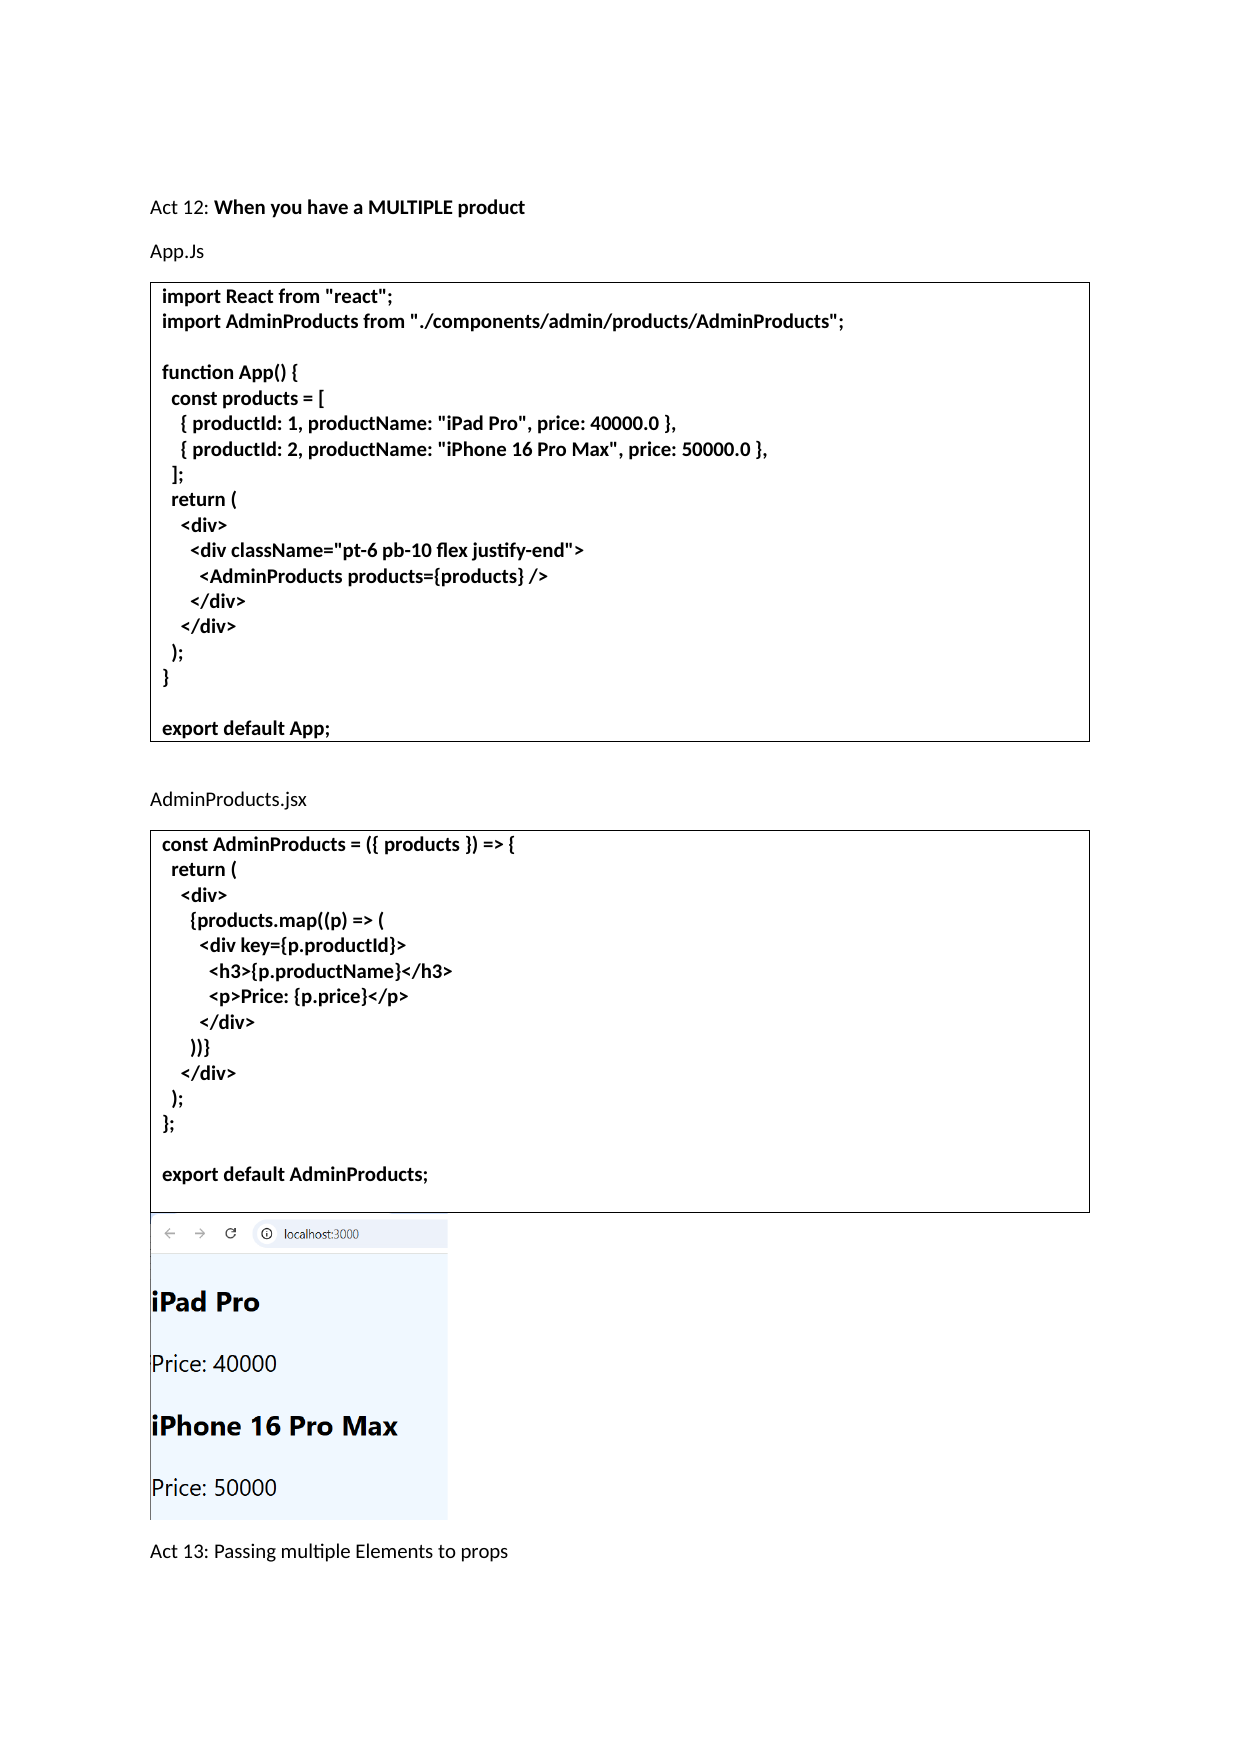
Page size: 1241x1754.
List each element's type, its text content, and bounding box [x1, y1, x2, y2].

text Act 12: When you have a MULTIPLE product [150, 194, 1090, 219]
text App.Js [150, 238, 1090, 263]
text AdminProducts.jsx [150, 786, 1090, 811]
table_header import React from "react"; import AdminProducts from "./components/admin/products/AdminProducts"; function App() { const products = [ { productId: 1, productName: "iPad Pro", price: 40000.0 }, { productId: 2, productName: "iPhone 16 Pro Max", price: 50000.0 }, ]; return ( <div> <div className="pt-6 pb-10 flex justify-end"> <AdminProducts products={products} /> </div> </div> ); } export default App; [151, 283, 1089, 741]
table_header const AdminProducts = ({ products }) => { return ( <div> {products.map((p) => ( <div key={p.productId}> <h3>{p.productName}</h3> <p>Price: {p.price}</p> </div> ))} </div> ); }; export default AdminProducts; [151, 831, 1089, 1212]
text Act 13: Passing multiple Elements to props [150, 1538, 1090, 1564]
picture [150, 1213, 448, 1520]
